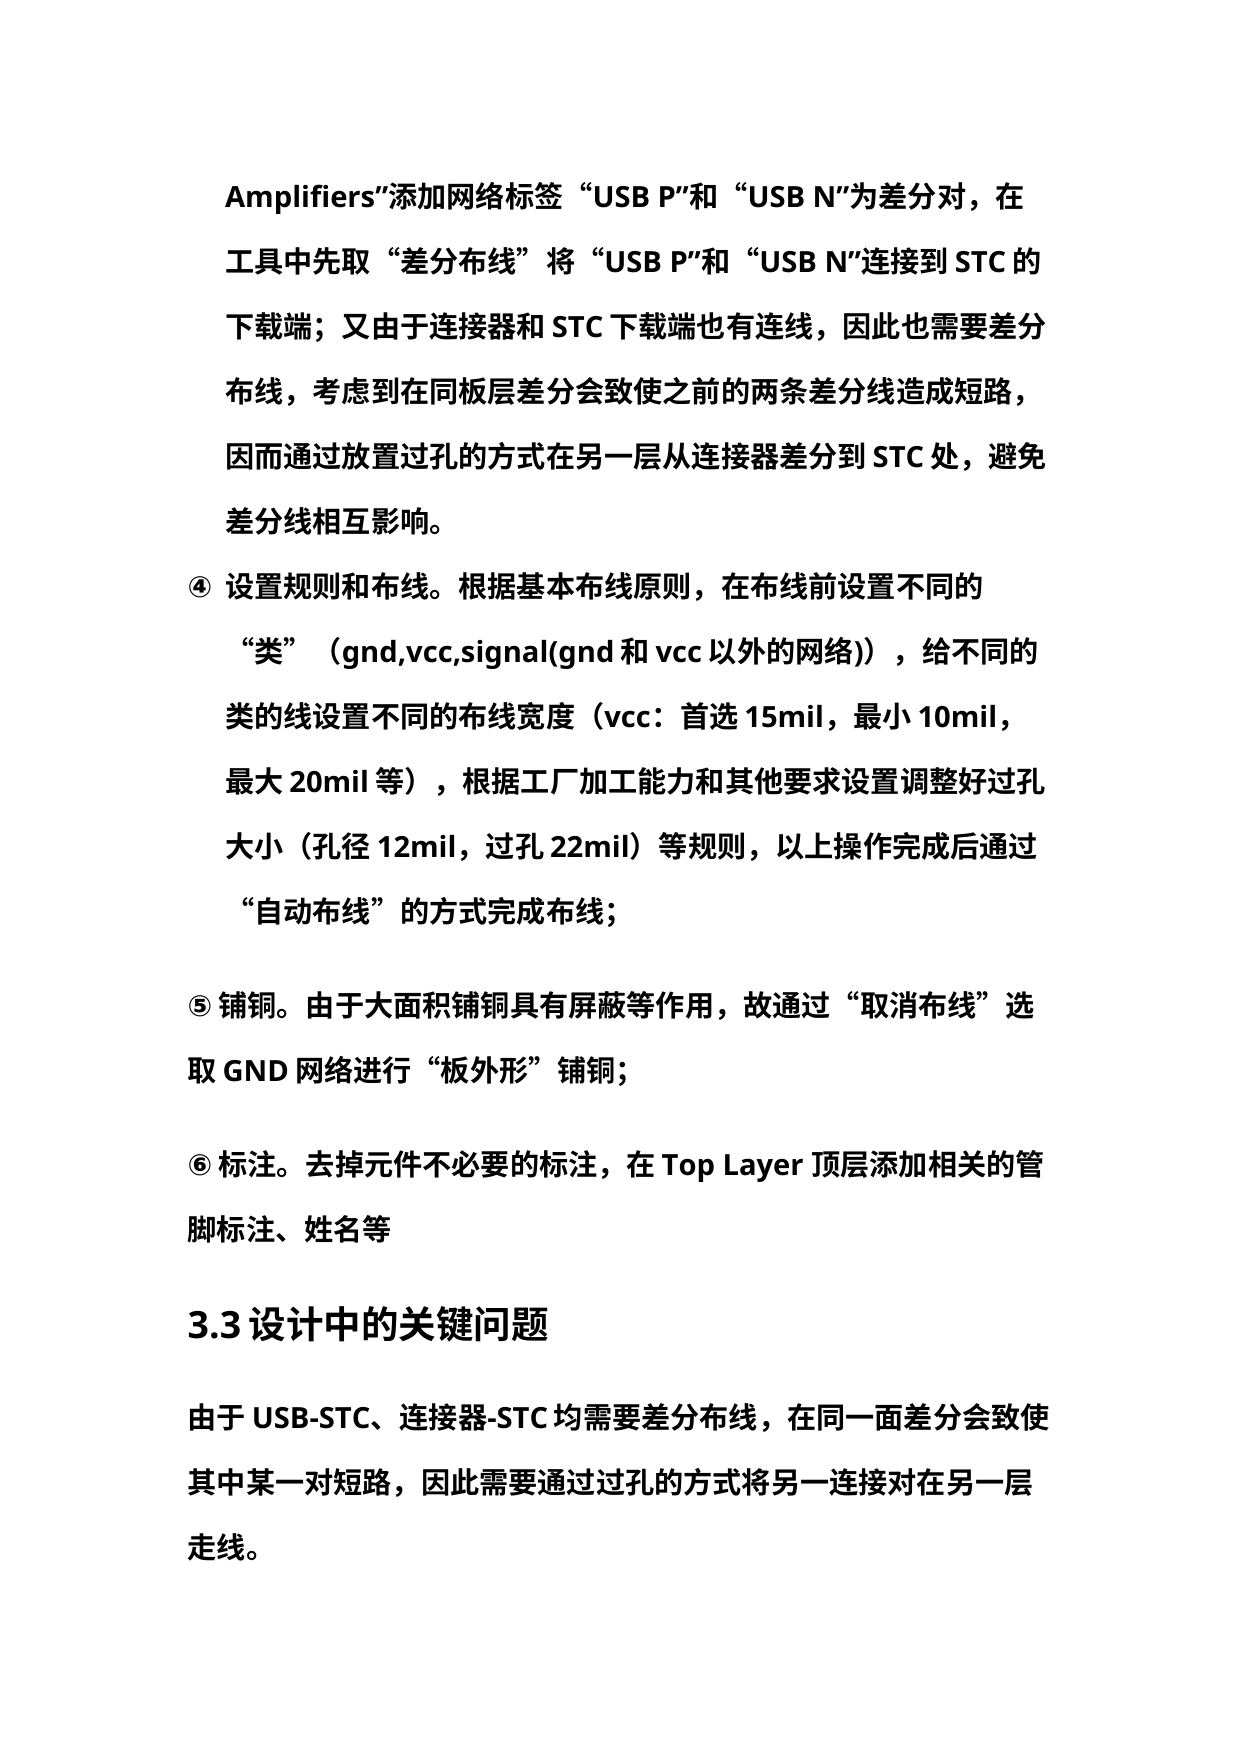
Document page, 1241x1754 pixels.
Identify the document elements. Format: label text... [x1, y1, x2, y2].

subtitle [187, 162, 1053, 552]
subtitle ⑥标注。去掉元件不必要的标注，在Top Layer 顶层添加相关的管脚标注、姓名等 [187, 1159, 1053, 1289]
subtitle 设置规则和布线。根据基本布线原则，在布线前设置不同的“类”（gnd,vcc,signal(gnd和vcc以外的网络)），给不同的类的线设置不同的布线宽度（vcc：首选15mil，最小10mil，最大20mil等），根据工厂加工能力和其他要求设置调整好过孔大小（孔径12mil，过孔22mil）等规则，以上操作完成后通过“自动布线”的方式完成布线； [187, 581, 1053, 971]
subtitle ⑤铺铜。由于大面积铺铜具有屏蔽等作用，故通过“取消布线”选取GND网络进行“板外形”铺铜； [187, 1000, 1053, 1130]
subtitle 3.3设计中的关键问题 [187, 1319, 1053, 1384]
